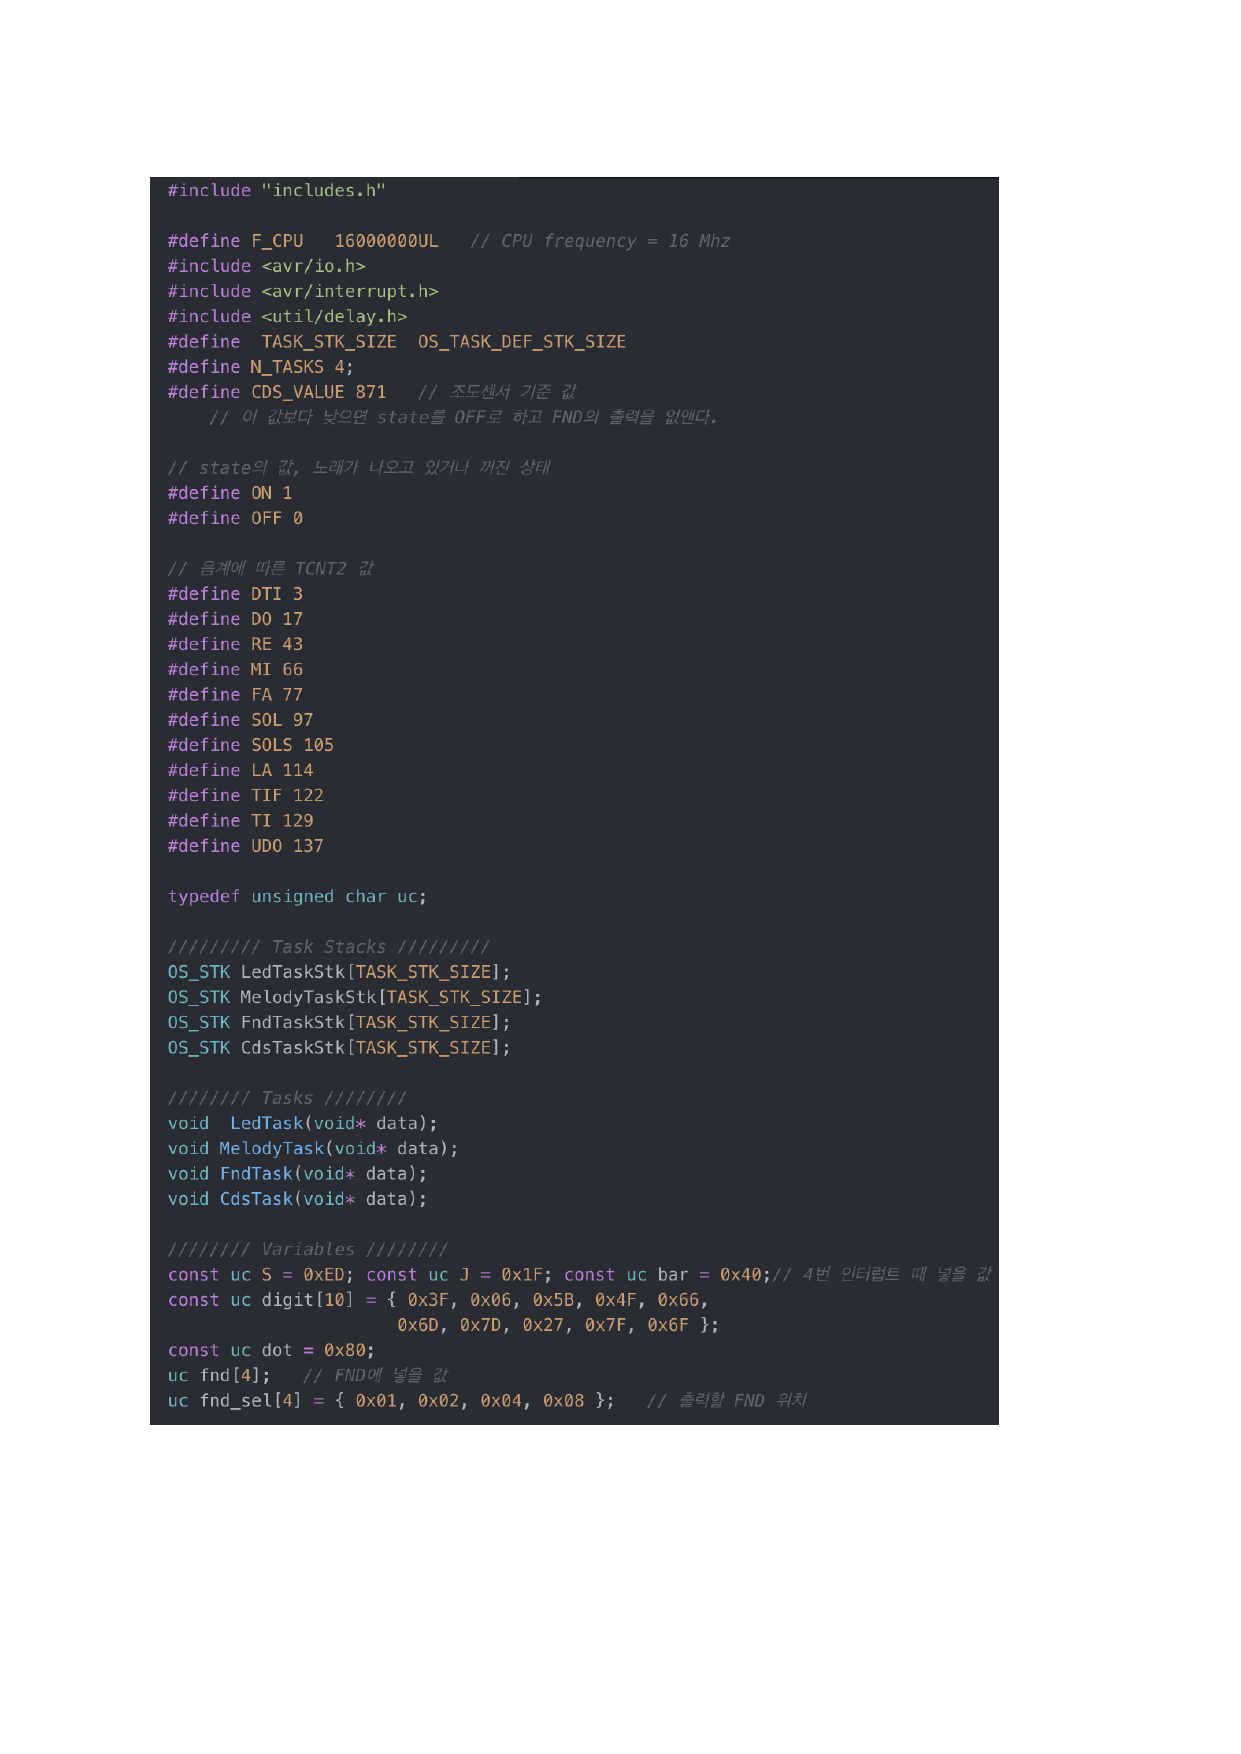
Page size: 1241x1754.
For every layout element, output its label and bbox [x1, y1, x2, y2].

picture [150, 177, 999, 1425]
